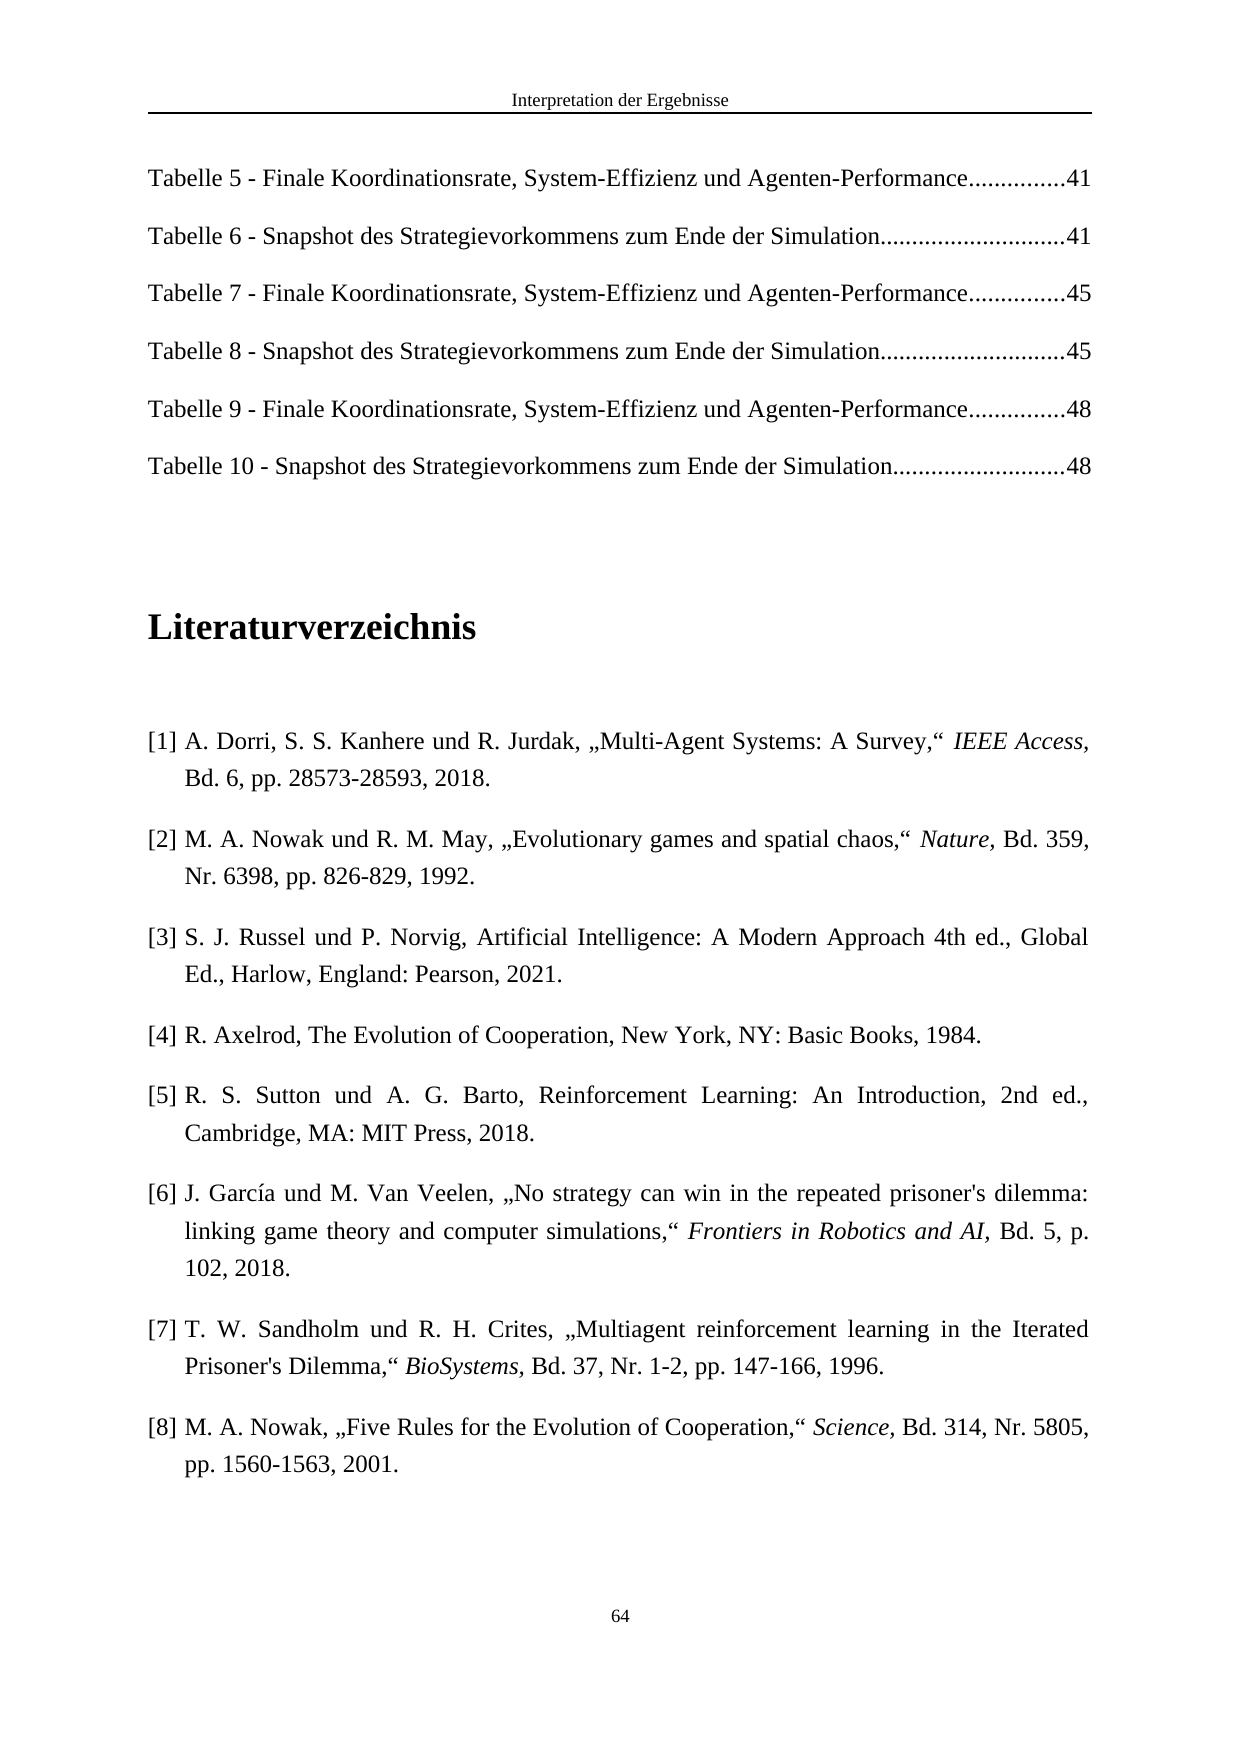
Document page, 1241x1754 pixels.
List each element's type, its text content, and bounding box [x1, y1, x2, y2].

text Tabelle 9 - Finale Koordinationsrate, System-Effizienz und Agenten-Performance 48 [148, 392, 1092, 424]
text Tabelle 7 - Finale Koordinationsrate, System-Effizienz und Agenten-Performance 45 [148, 277, 1092, 309]
text Tabelle 6 - Snapshot des Strategievorkommens zum Ende der Simulation 41 [148, 219, 1092, 251]
text Tabelle 5 - Finale Koordinationsrate, System-Effizienz und Agenten-Performance 41 [148, 161, 1092, 194]
text Tabelle 10 - Snapshot des Strategievorkommens zum Ende der Simulation 48 [148, 449, 1092, 482]
text Tabelle 8 - Snapshot des Strategievorkommens zum Ende der Simulation 45 [148, 334, 1092, 367]
